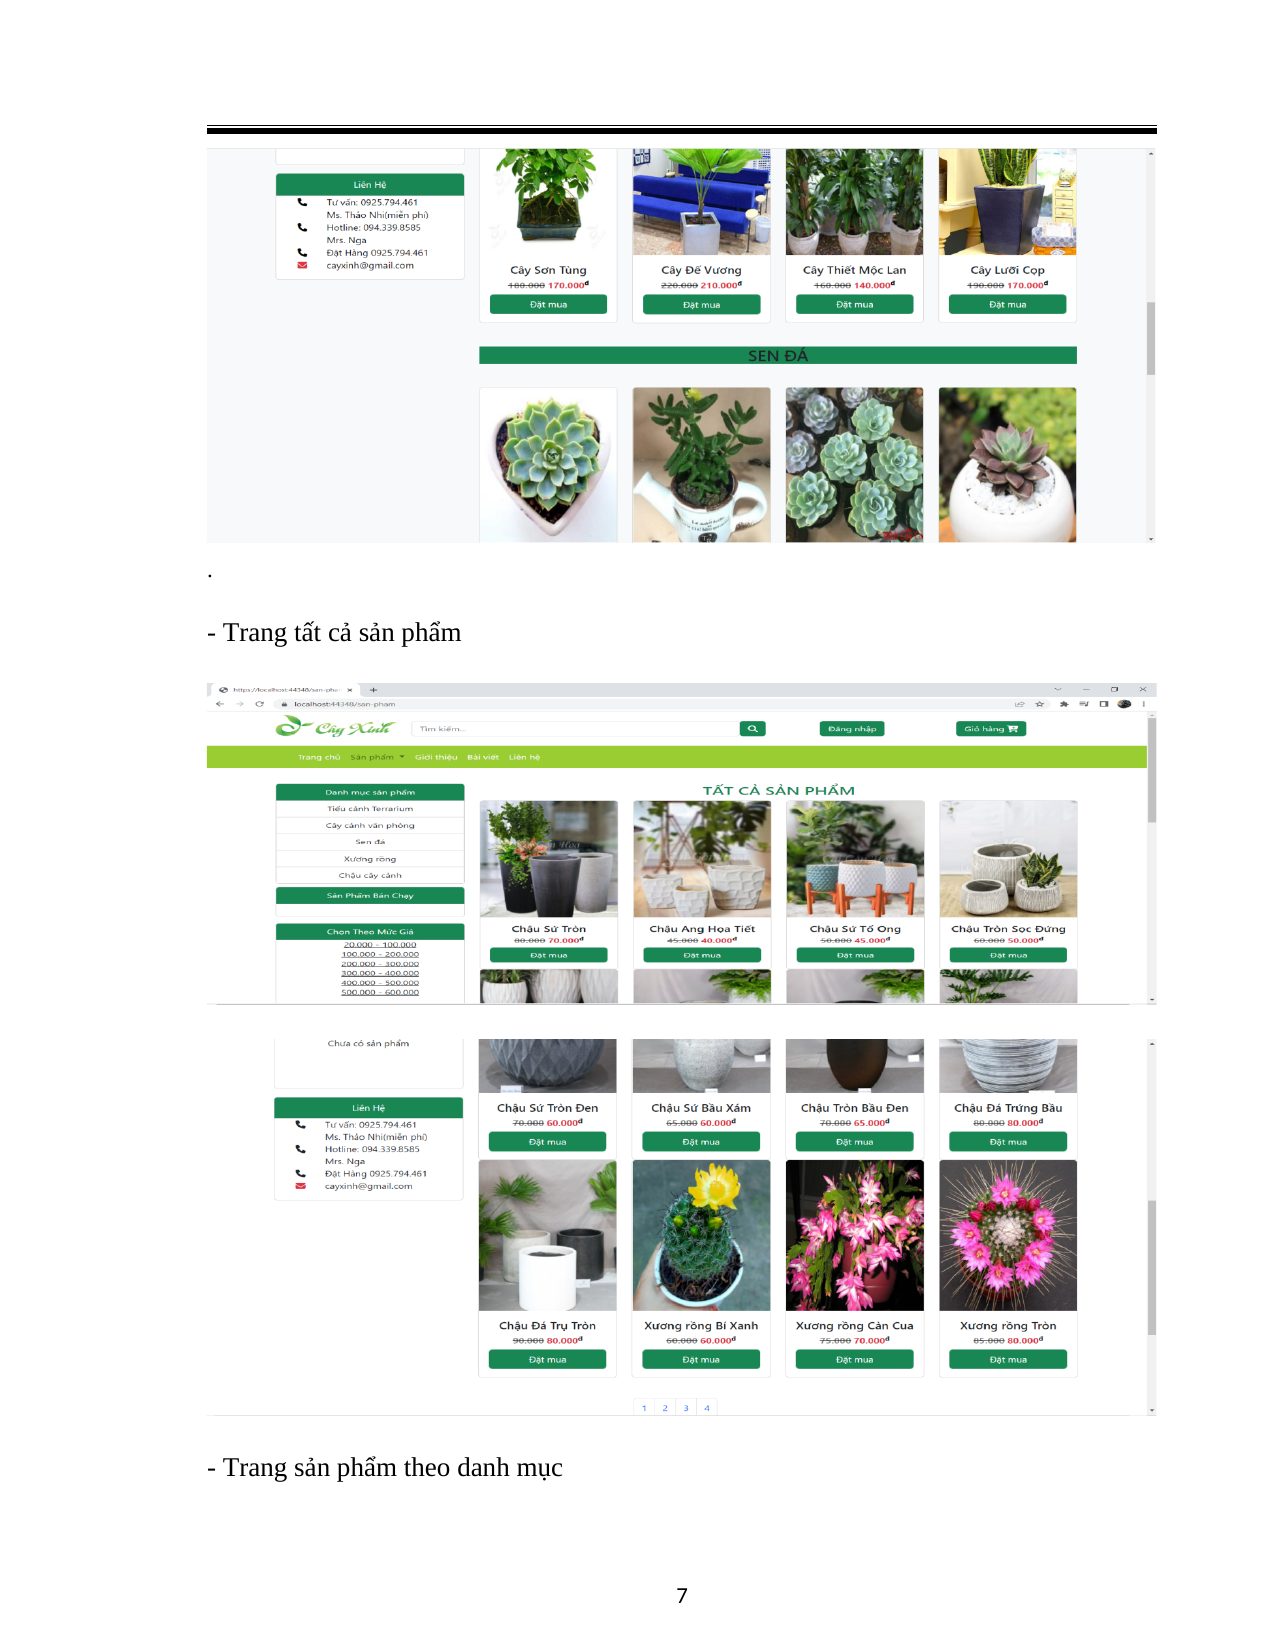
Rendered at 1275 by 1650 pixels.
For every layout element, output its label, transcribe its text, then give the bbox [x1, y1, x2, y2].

text - Trang tất cả sản phẩm [207, 616, 1157, 647]
picture [206, 683, 1157, 1005]
picture [206, 1039, 1157, 1416]
picture [206, 147, 1156, 543]
text - Trang sản phẩm theo danh mục [207, 1451, 1157, 1482]
